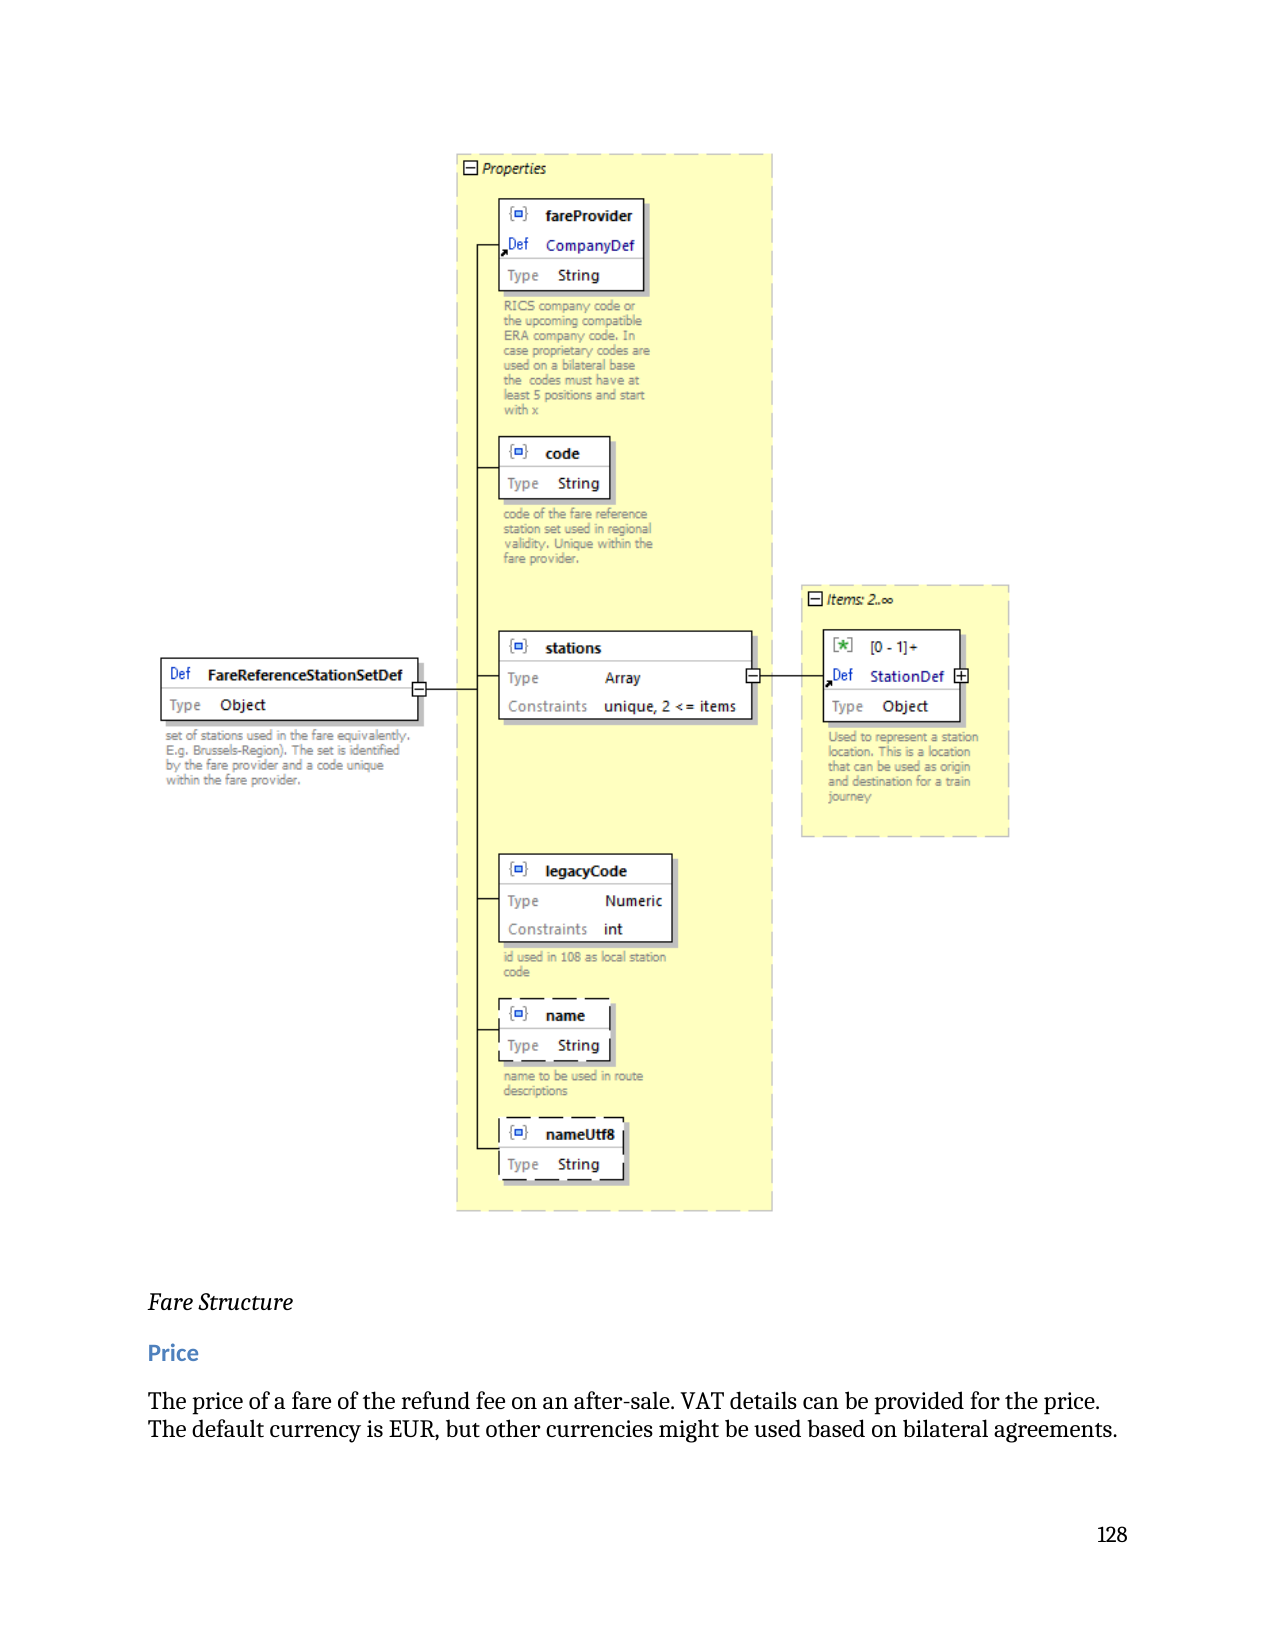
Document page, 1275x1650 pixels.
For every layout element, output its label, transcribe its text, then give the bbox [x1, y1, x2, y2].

text Fare Structure [148, 1288, 1127, 1317]
subtitle Price [148, 1337, 1127, 1368]
picture [147, 147, 1023, 1267]
text The price of a fare of the refund fee on an after-sale. VAT details can be provided for the price. The default currency is EUR, but other currencies might be used based on bilateral agreements. [148, 1387, 1127, 1444]
